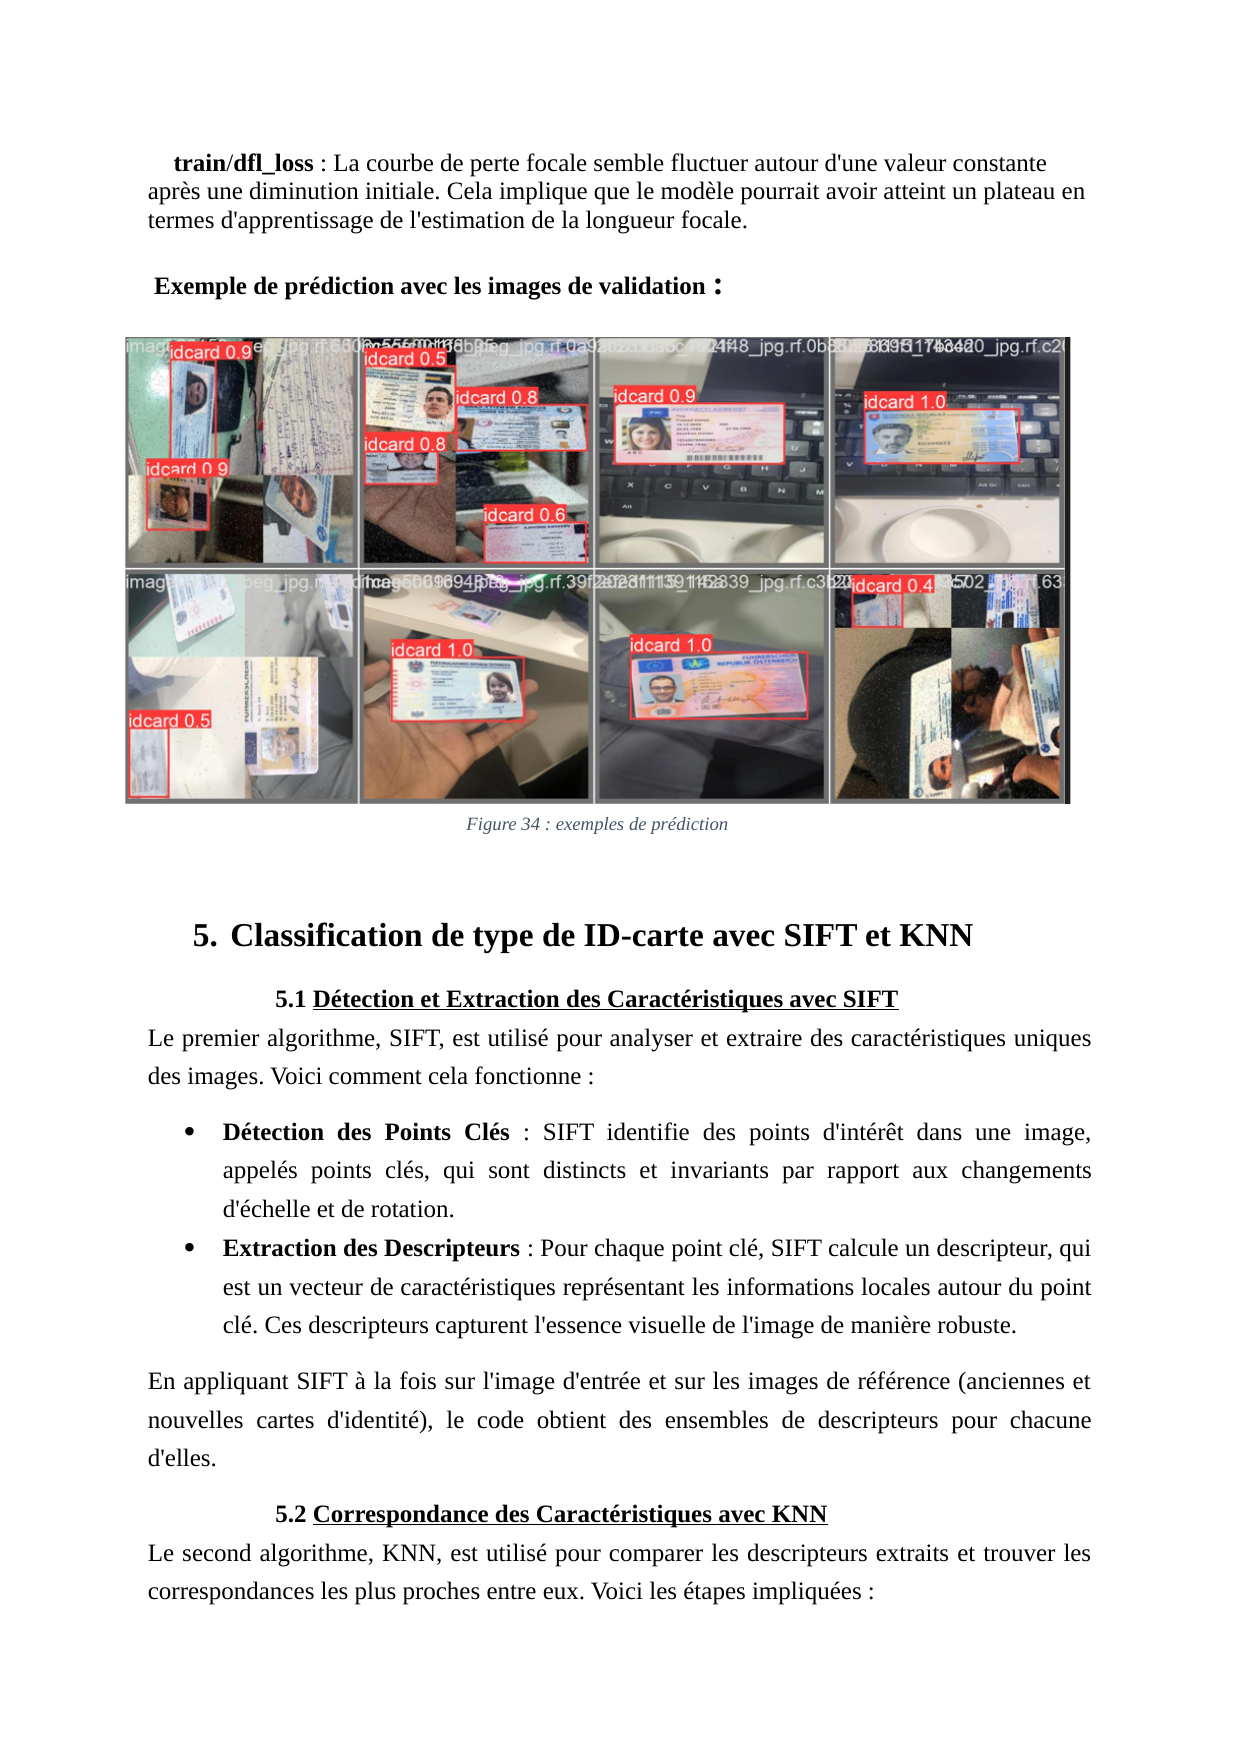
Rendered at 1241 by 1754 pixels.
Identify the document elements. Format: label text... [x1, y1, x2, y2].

list Extraction des Descripteurs : Pour chaque point clé, SIFT calcule un descripteur, qui est un vecteur de caractéristiques représentant les informations locales autour du point clé. Ces descripteurs capturent l'essence visuelle de l'image de manière robuste. [185, 1233, 1093, 1339]
list Détection des Points Clés : SIFT identifie des points d'intérêt dans une image, appelés points clés, qui sont distincts et invariants par rapport aux changements d'échelle et de rotation. [185, 1117, 1093, 1223]
subtitle Correspondance des Caractéristiques avec KNN [275, 1499, 1093, 1528]
subtitle Détection et Extraction des Caractéristiques avec SIFT [275, 984, 1093, 1013]
picture [125, 337, 1071, 804]
text Le premier algorithme, SIFT, est utilisé pour analyser et extraire des caractéristiques uniques des images. Voici comment cela fonctionne : [148, 1023, 1093, 1090]
text  train/dfl_loss : La courbe de perte focale semble fluctuer autour d'une valeur constante après une diminution initiale. Cela implique que le modèle pourrait avoir atteint un plateau en termes d'apprentissage de l'estimation de la longueur focale. [148, 148, 1093, 234]
text En appliquant SIFT à la fois sur l'image d'entrée et sur les images de référence (anciennes et nouvelles cartes d'identité), le code obtient des ensembles de descripteurs pour chacune d'elles. [148, 1366, 1093, 1472]
subtitle Classification de type de ID-carte avec SIFT et KNN [193, 916, 1093, 954]
subtitle Exemple de prédiction avec les images de validation : [148, 263, 1093, 301]
text Le second algorithme, KNN, est utilisé pour comparer les descripteurs extraits et trouver les correspondances les plus proches entre eux. Voici les étapes impliquées : [148, 1538, 1093, 1605]
